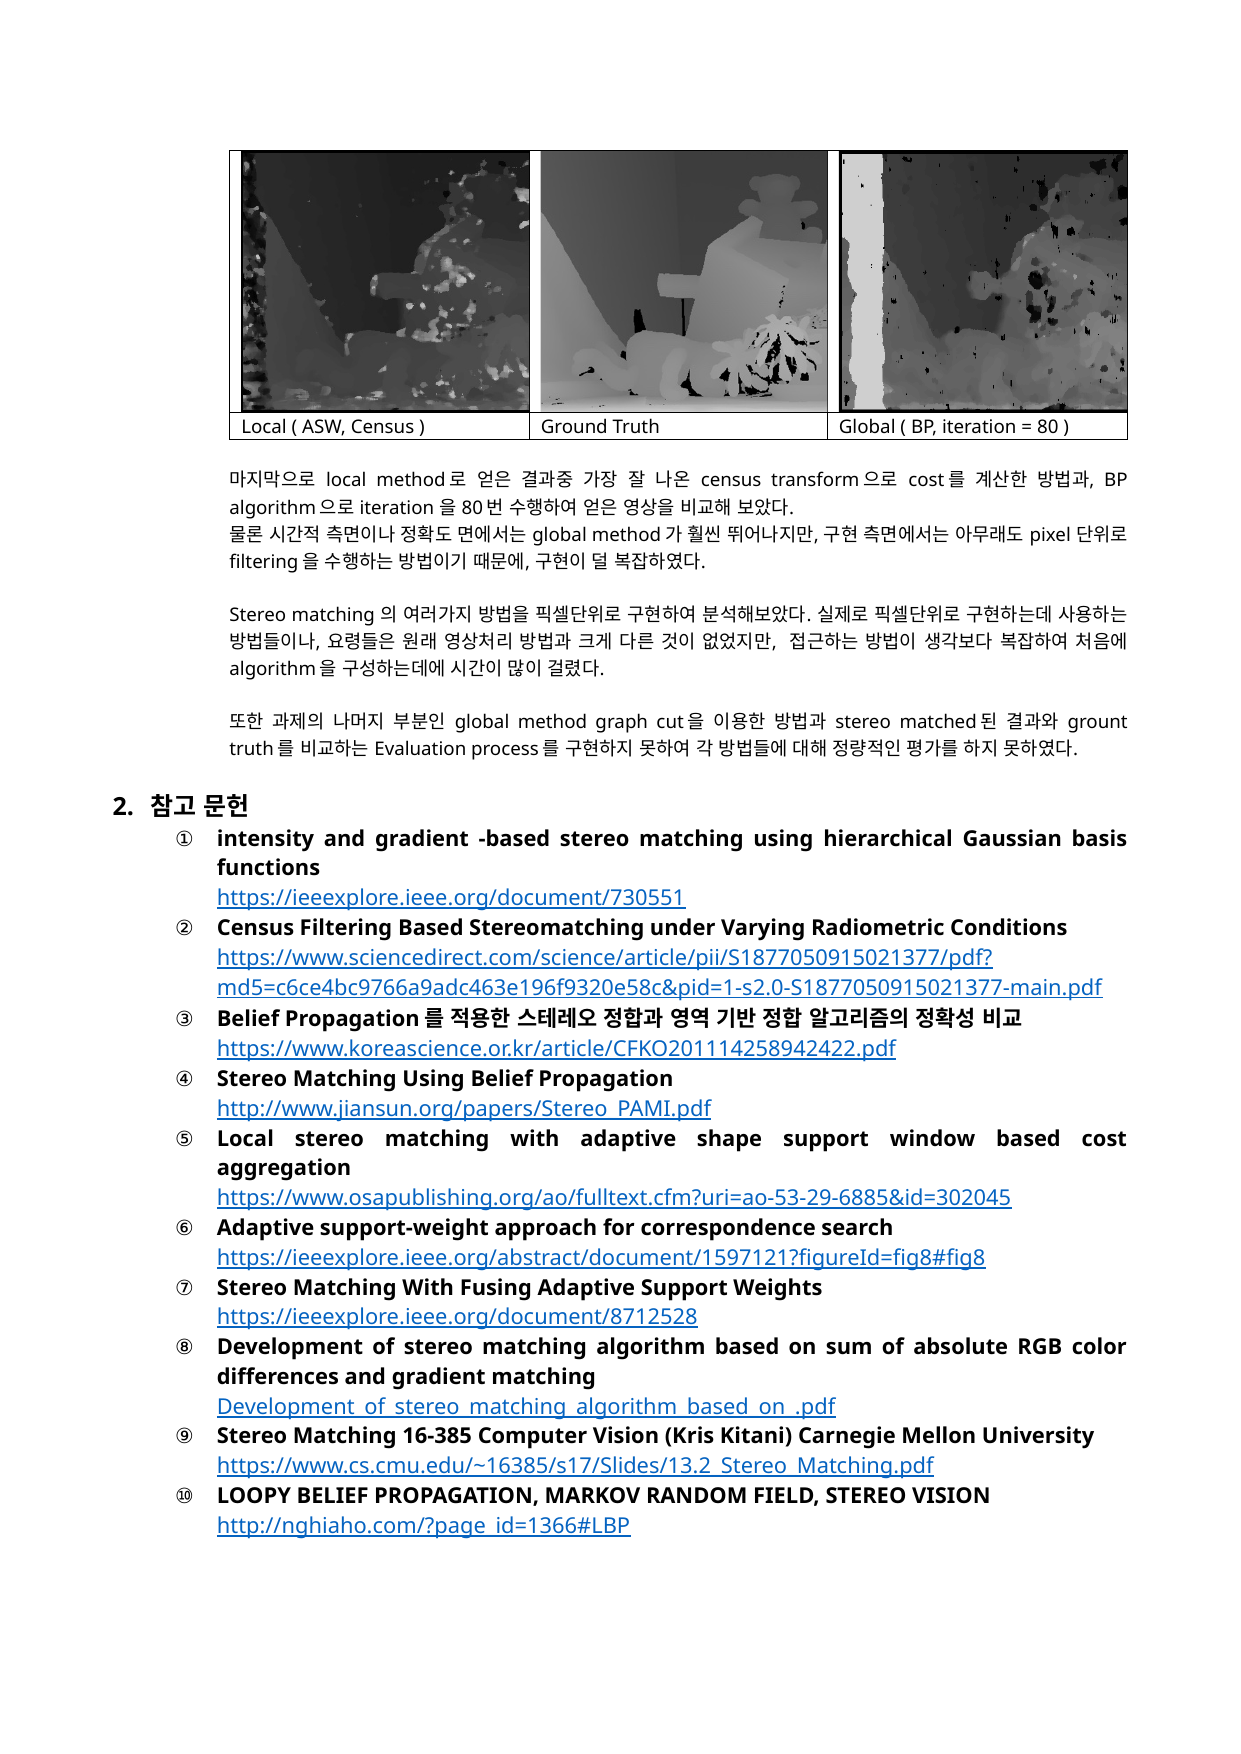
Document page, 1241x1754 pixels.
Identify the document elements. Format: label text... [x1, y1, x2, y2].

picture [241, 151, 530, 412]
table_cell Local ( ASW, Census ) [230, 413, 529, 438]
text http://www.jiansun.org/papers/Stereo_PAMI.pdf [217, 1093, 1128, 1122]
list 또한 과제의 나머지 부분인 global method graph cut을 이용한 방법과 stereo matched된 결과와 grount truth를 비교하는 Evaluation process를 구현하지 못하여 각 방법들에 대해 정량적인 평가를 하지 못하였다. [229, 706, 1128, 761]
text https://ieeexplore.ieee.org/abstract/document/1597121?figureId=fig8#fig8 [217, 1242, 1128, 1271]
list 참고 문헌 [112, 786, 1128, 823]
text https://ieeexplore.ieee.org/document/730551 [217, 882, 1128, 912]
text https://www.osapublishing.org/ao/fulltext.cfm?uri=ao-53-29-6885&id=302045 [217, 1182, 1128, 1212]
list 마지막으로 local method로 얻은 결과중 가장 잘 나온 census transform으로 cost를 계산한 방법과, BP algorithm으로 iteration 을 80번 수행하여 얻은 영상을 비교해 보았다. [229, 465, 1128, 519]
list Belief Propagation를 적용한 스테레오 정합과 영역 기반 정합 알고리즘의 정확성 비교 [175, 1001, 1128, 1033]
list Development of stereo matching algorithm based on sum of absolute RGB color differences and gradient matching [175, 1331, 1128, 1391]
text https://ieeexplore.ieee.org/document/8712528 [217, 1301, 1128, 1331]
table_header [828, 151, 838, 412]
list Adaptive support-weight approach for correspondence search [175, 1212, 1128, 1242]
list Census Filtering Based Stereomatching under Varying Radiometric Conditions [175, 912, 1128, 942]
list Stereo matching 의 여러가지 방법을 픽셀단위로 구현하여 분석해보았다. 실제로 픽셀단위로 구현하는데 사용하는 방법들이나, 요령들은 원래 영상처리 방법과 크게 다른 것이 없었지만, 접근하는 방법이 생각보다 복잡하여 처음에 algorithm을 구성하는데에 시간이 많이 걸렸다. [229, 599, 1128, 681]
picture [540, 151, 828, 412]
text https://www.koreascience.or.kr/article/CFKO201114258942422.pdf [217, 1033, 1128, 1063]
list Stereo Matching 16-385 Computer Vision (Kris Kitani) Carnegie Mellon University [175, 1420, 1128, 1450]
text Development_of_stereo_matching_algorithm_based_on_.pdf [217, 1391, 1128, 1420]
list Stereo Matching With Fusing Adaptive Support Weights [175, 1271, 1128, 1301]
text http://nghiaho.com/?page_id=1366#LBP [217, 1510, 1128, 1539]
table_cell Ground Truth [530, 413, 827, 438]
table_header [530, 151, 540, 412]
text https://www.cs.cmu.edu/~16385/s17/Slides/13.2_Stereo_Matching.pdf [217, 1450, 1128, 1480]
table_header [230, 151, 241, 412]
list LOOPY BELIEF PROPAGATION, MARKOV RANDOM FIELD, STEREO VISION [175, 1480, 1128, 1510]
list Local stereo matching with adaptive shape support window based cost aggregation [175, 1122, 1128, 1182]
text https://www.sciencedirect.com/science/article/pii/S1877050915021377/pdf?md5=c6ce4bc9766a9adc463e196f9320e58c&pid=1-s2.0-S1877050915021377-main.pdf [217, 942, 1128, 1001]
list Stereo Matching Using Belief Propagation [175, 1063, 1128, 1093]
list 물론 시간적 측면이나 정확도 면에서는 global method가 훨씬 뛰어나지만, 구현 측면에서는 아무래도 pixel 단위로 filtering을 수행하는 방법이기 때문에, 구현이 덜 복잡하였다. [229, 519, 1128, 574]
picture [838, 151, 1128, 412]
list intensity and gradient -based stereo matching using hierarchical Gaussian basis functions [175, 823, 1128, 882]
table_cell Global ( BP, iteration = 80 ) [828, 413, 1127, 438]
